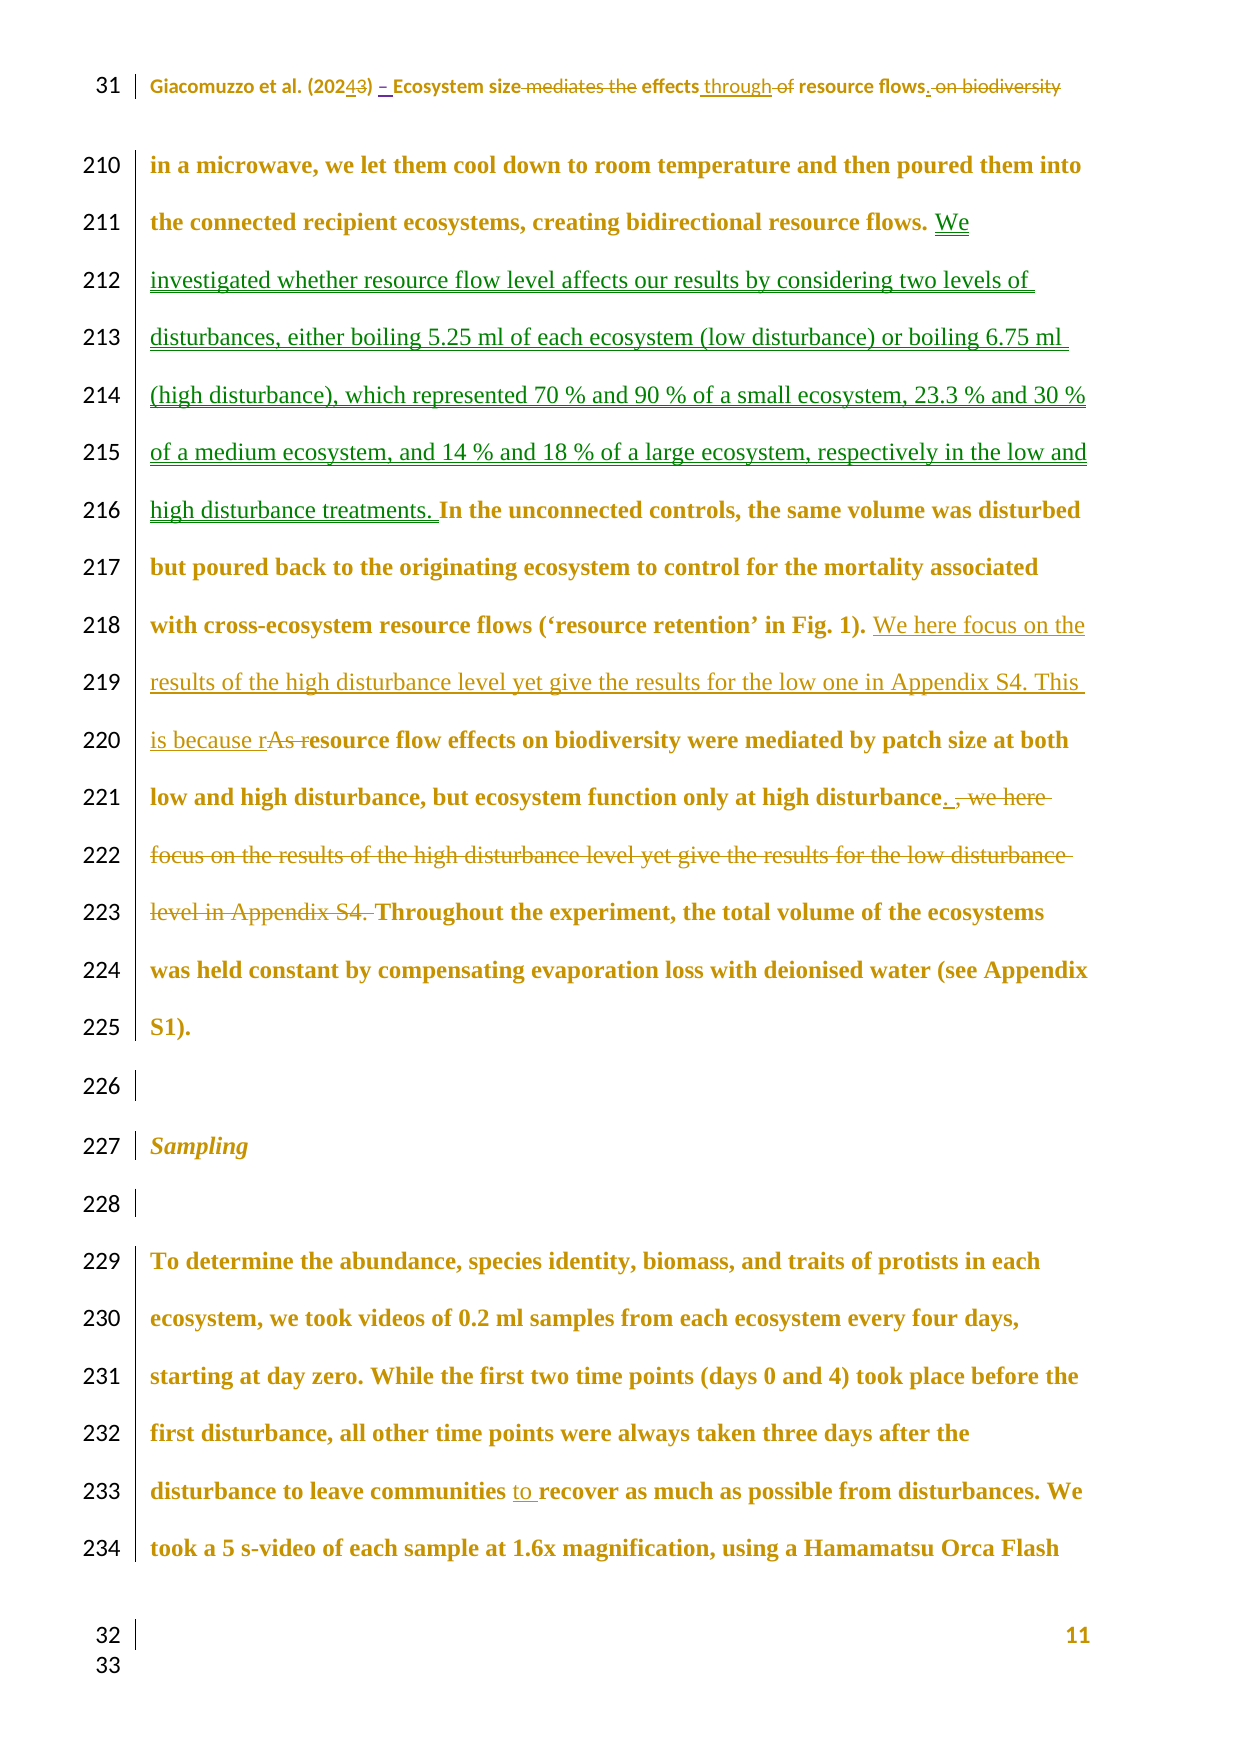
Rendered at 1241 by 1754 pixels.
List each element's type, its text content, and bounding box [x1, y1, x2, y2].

text Sampling [150, 1131, 1090, 1160]
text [150, 150, 1090, 1041]
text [150, 1246, 1090, 1562]
